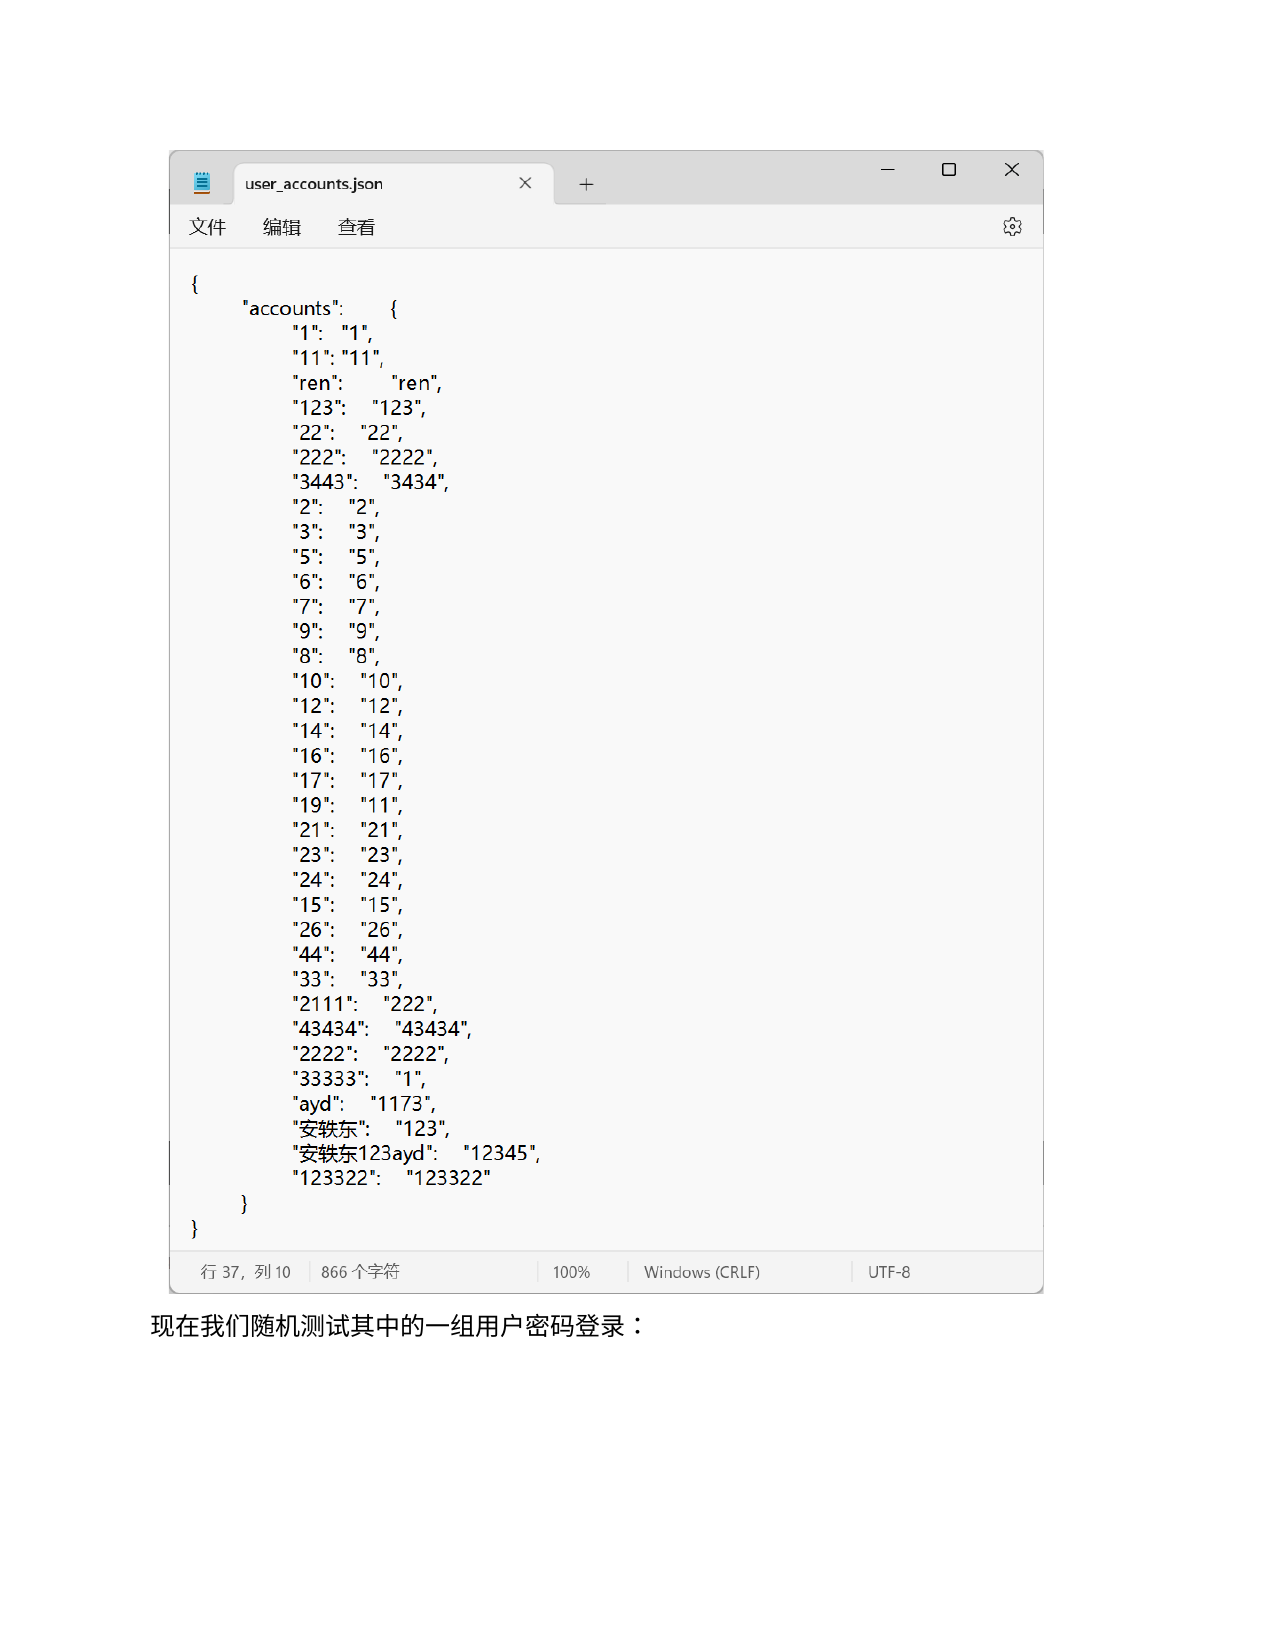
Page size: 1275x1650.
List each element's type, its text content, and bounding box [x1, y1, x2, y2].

text 现在我们随机测试其中的一组用户密码登录： [150, 1312, 1125, 1341]
picture [168, 150, 1044, 1294]
